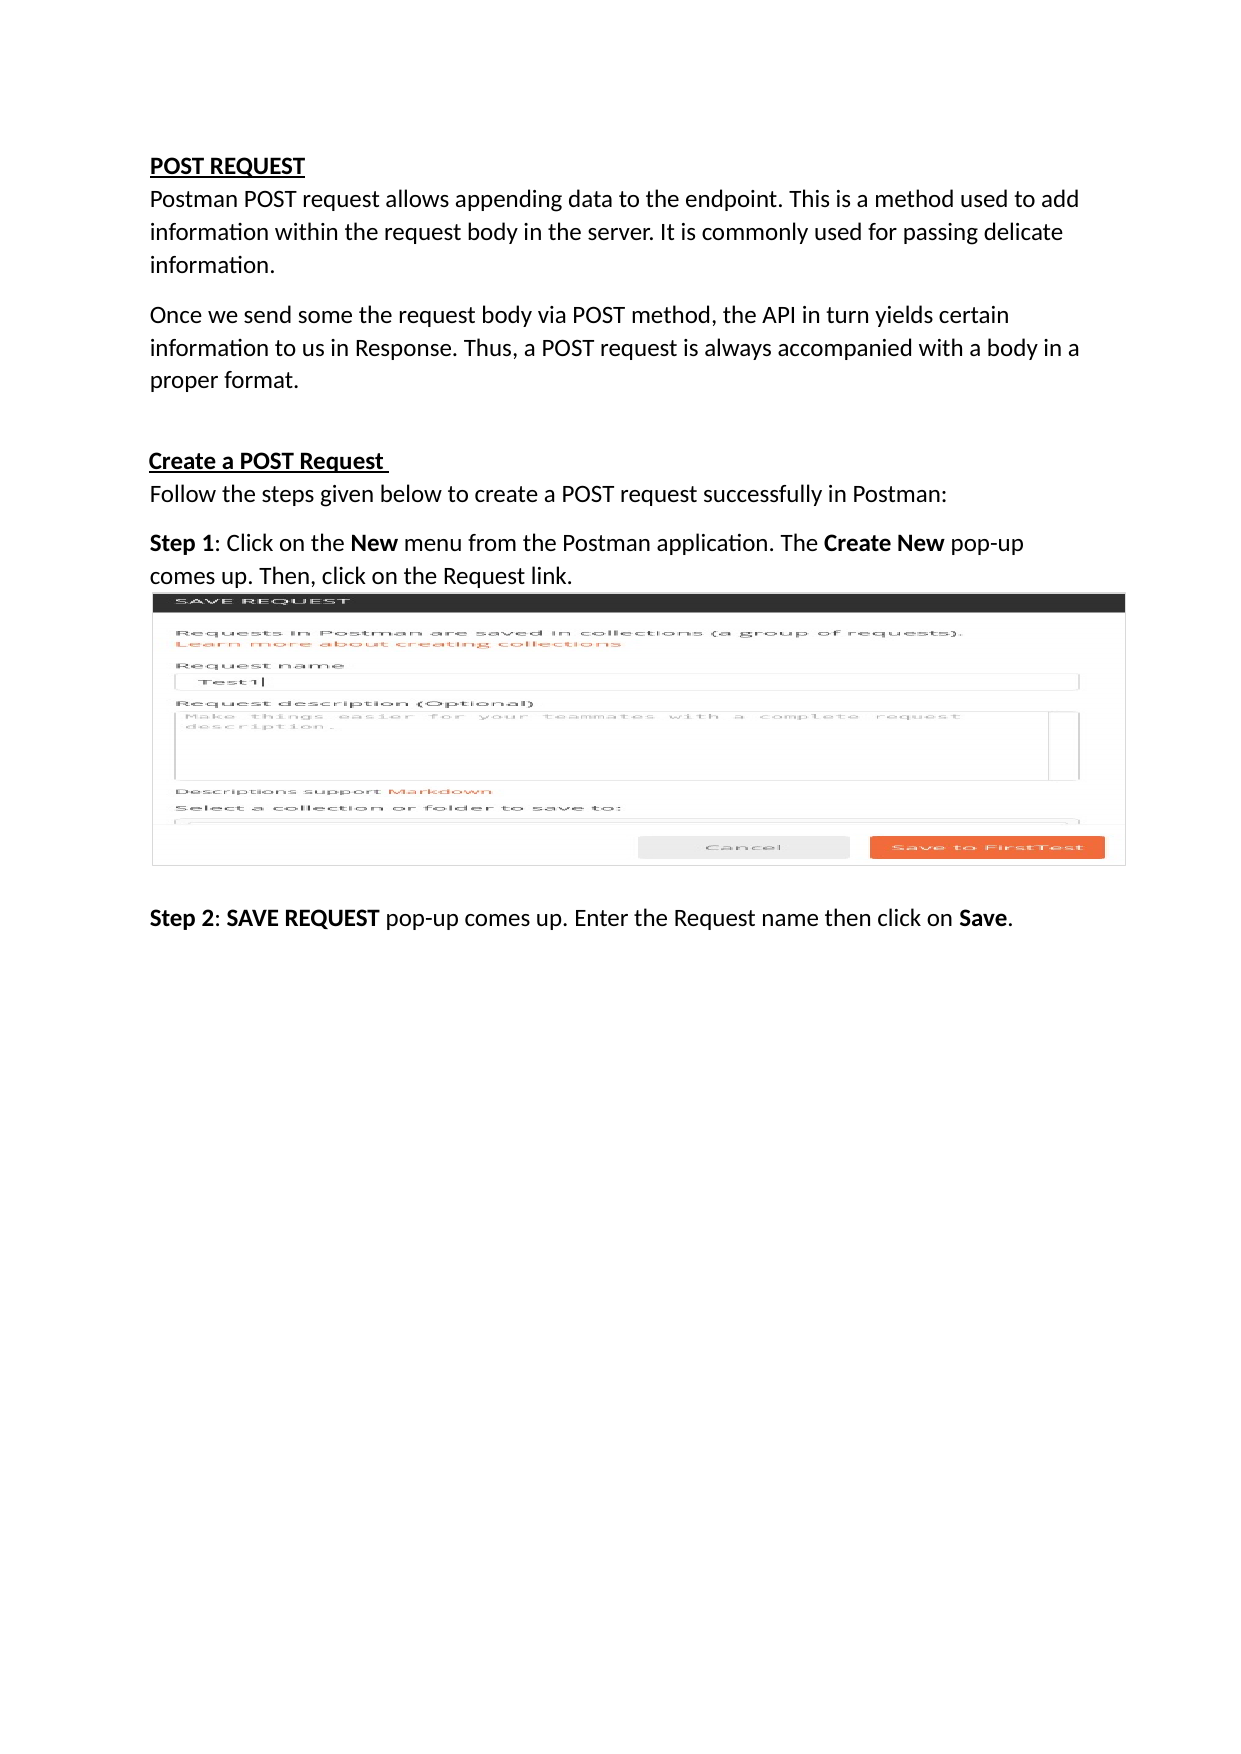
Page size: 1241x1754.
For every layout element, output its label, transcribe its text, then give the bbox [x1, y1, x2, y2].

text Postman POST request allows appending data to the endpoint. This is a method used to add information within the request body in the server. It is commonly used for passing delicate information. [149, 183, 1090, 280]
text Once we send some the request body via POST method, the API in turn yields certain information to us in Response. Thus, a POST request is always accompanied with a body in a proper format. [149, 299, 1090, 395]
text Follow the steps given below to create a POST request successfully in Postman: [149, 478, 1090, 508]
text POST REQUEST [150, 151, 1091, 181]
picture [153, 594, 1125, 865]
subtitle Create a POST Request [148, 445, 1091, 475]
text Step 2: SAVE REQUEST pop-up comes up. Enter the Request name then click on Save. [149, 902, 1090, 933]
text Step 1: Click on the New menu from the Postman application. The Create New pop-up comes up. Then, click on the Request link. [149, 527, 1090, 591]
